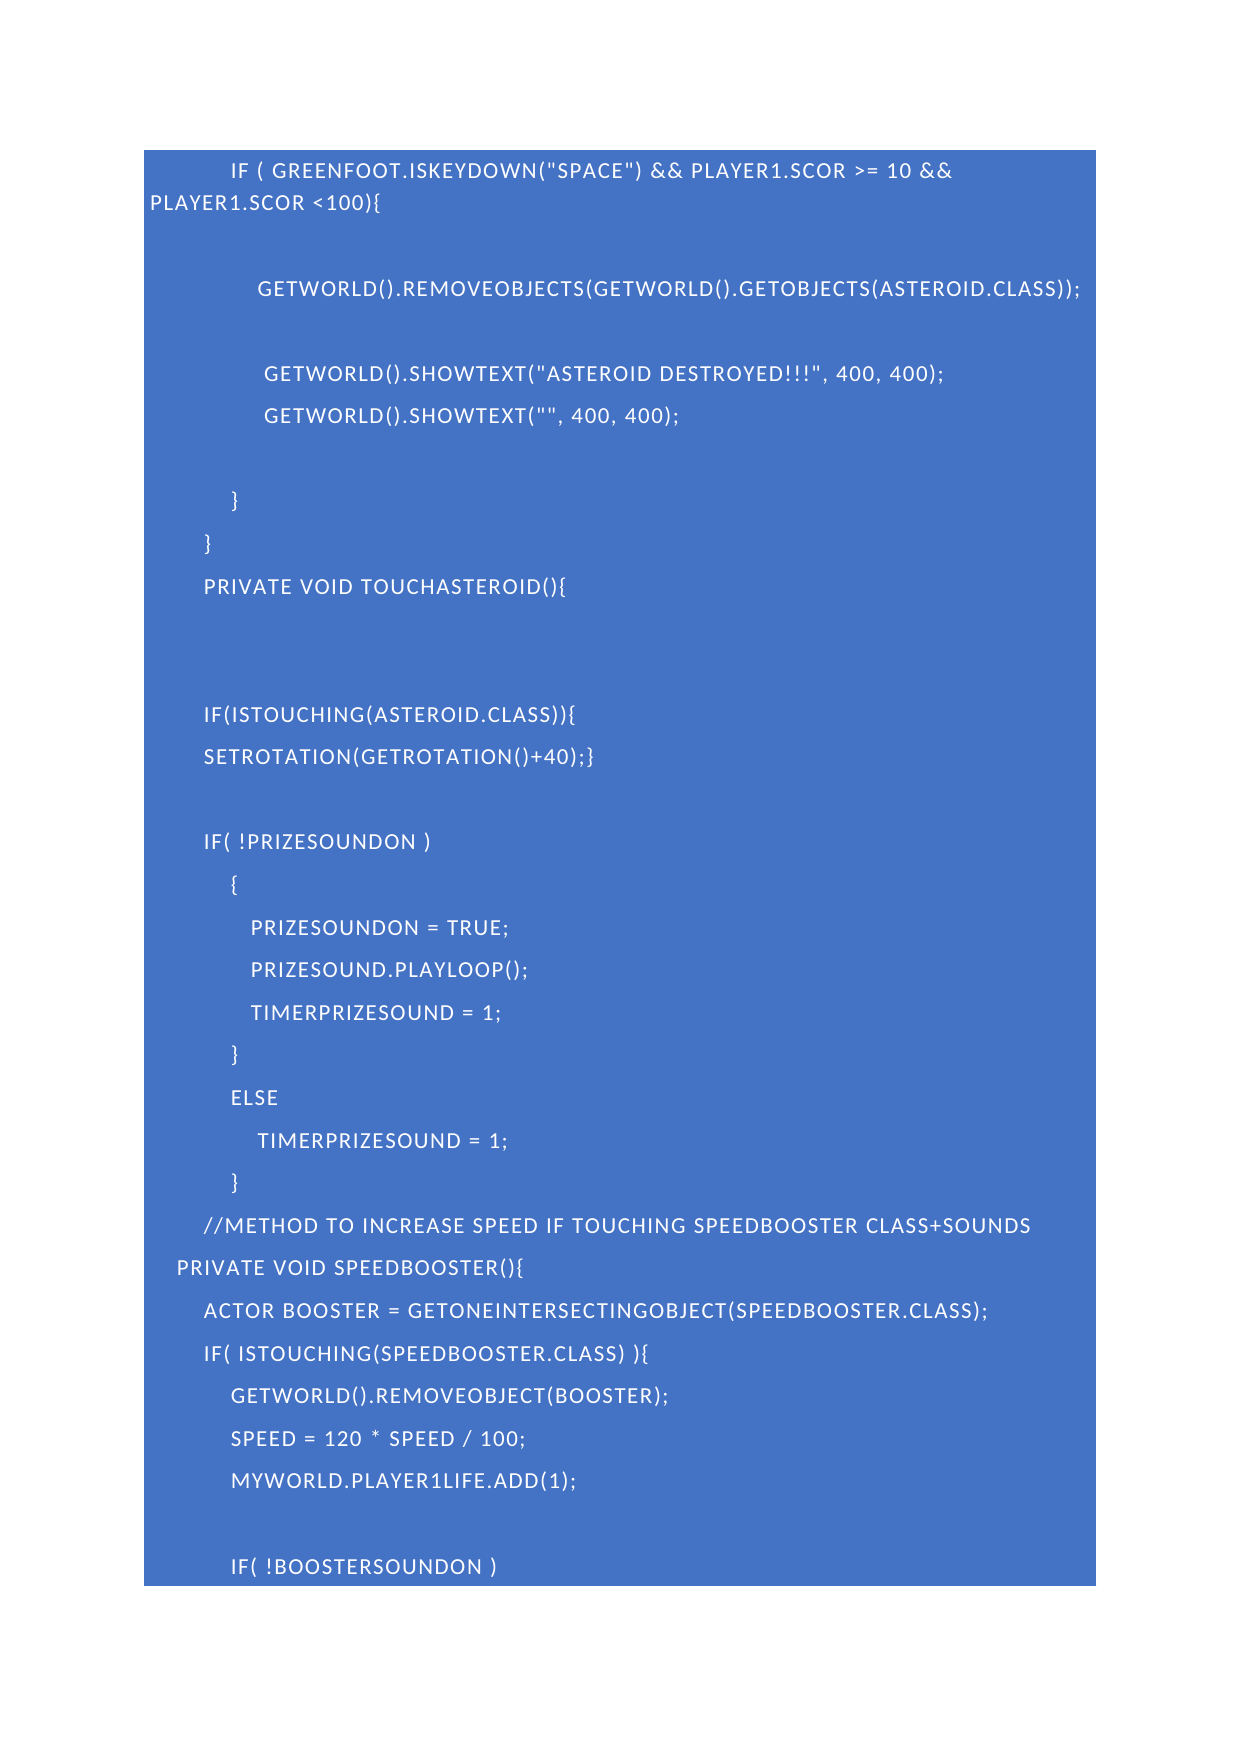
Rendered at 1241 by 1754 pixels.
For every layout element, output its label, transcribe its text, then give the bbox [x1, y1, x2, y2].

subtitle //method to increase speed if touching speedBooster class+sounds [150, 1205, 1090, 1239]
subtitle } [150, 1162, 1090, 1196]
subtitle getWorld().showText("ASTEROID DESTROYED!!!", 400, 400); [150, 353, 1090, 387]
subtitle else [150, 1077, 1090, 1111]
subtitle { [150, 864, 1090, 898]
subtitle getWorld().removeObjects(getWorld().getObjects(Asteroid.class)); [150, 267, 1090, 302]
subtitle private void speedBooster(){ [150, 1247, 1090, 1282]
subtitle speed = 120 * speed / 100; [150, 1418, 1090, 1452]
subtitle prizeSoundOn = true; [150, 906, 1090, 941]
subtitle if ( Greenfoot.isKeyDown("space") && Player1.scor >= 10 && Player1.scor <100){ [150, 156, 1090, 216]
subtitle private void touchAsteroid(){ [150, 566, 1090, 600]
subtitle if( isTouching(speedBooster.class) ){ [150, 1332, 1090, 1367]
subtitle getWorld().removeObject(booster); [150, 1375, 1090, 1409]
subtitle timerPrizeSound = 1; [150, 992, 1090, 1026]
subtitle timerPrizeSound = 1; [150, 1119, 1090, 1154]
subtitle if( !boosterSoundOn ) [150, 1546, 1090, 1580]
subtitle } [150, 523, 1090, 557]
subtitle prizeSound.playLoop(); [150, 949, 1090, 983]
subtitle if( !prizeSoundOn ) [150, 821, 1090, 856]
subtitle if(isTouching(Asteroid.class)){ [150, 693, 1090, 728]
subtitle MyWorld.player1Life.add(1); [150, 1460, 1090, 1494]
subtitle getWorld().showText("", 400, 400); [150, 395, 1090, 429]
subtitle } [150, 480, 1090, 515]
subtitle Actor booster = getOneIntersectingObject(speedBooster.class); [150, 1290, 1090, 1324]
subtitle setRotation(getRotation()+40);} [150, 736, 1090, 770]
subtitle } [150, 1034, 1090, 1068]
